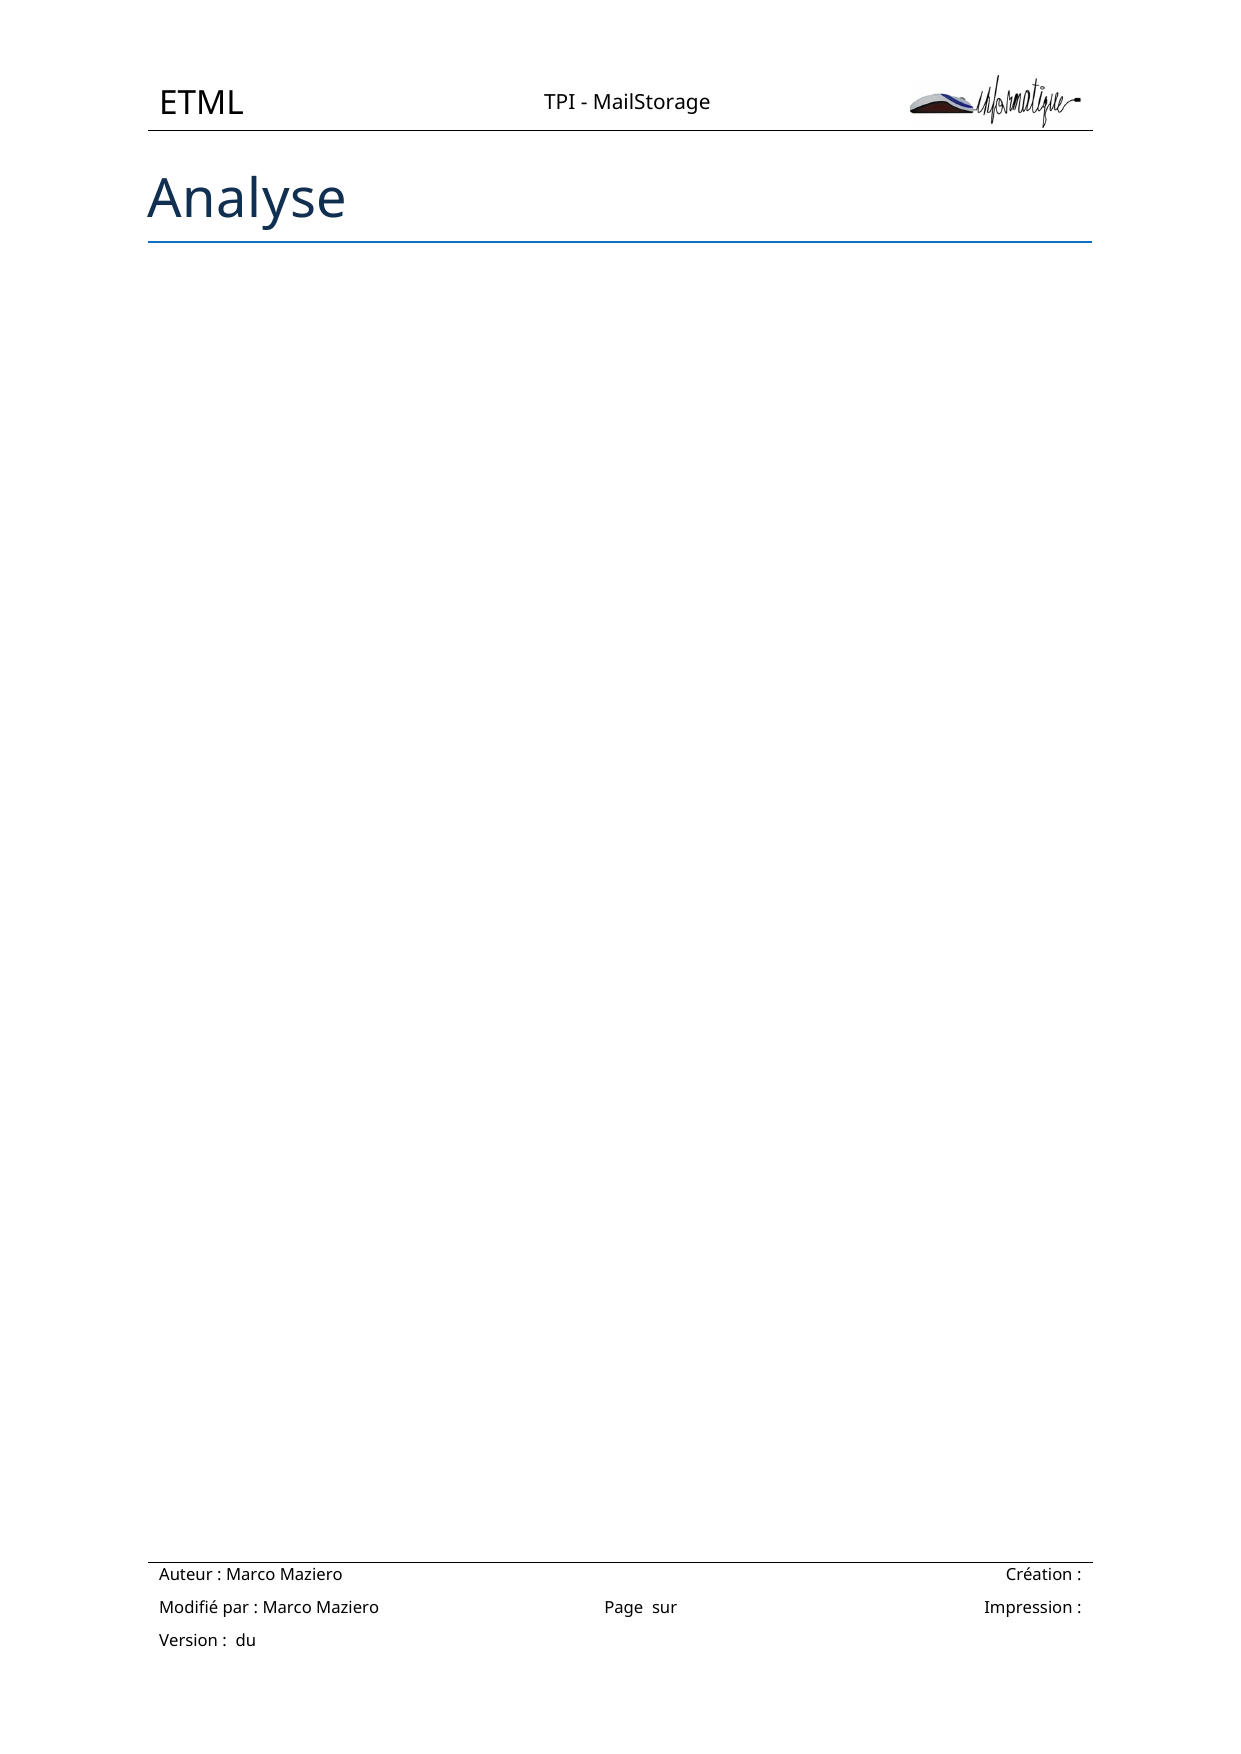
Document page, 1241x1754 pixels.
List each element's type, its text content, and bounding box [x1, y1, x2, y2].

title Analyse [148, 159, 1092, 241]
picture [909, 75, 1082, 128]
